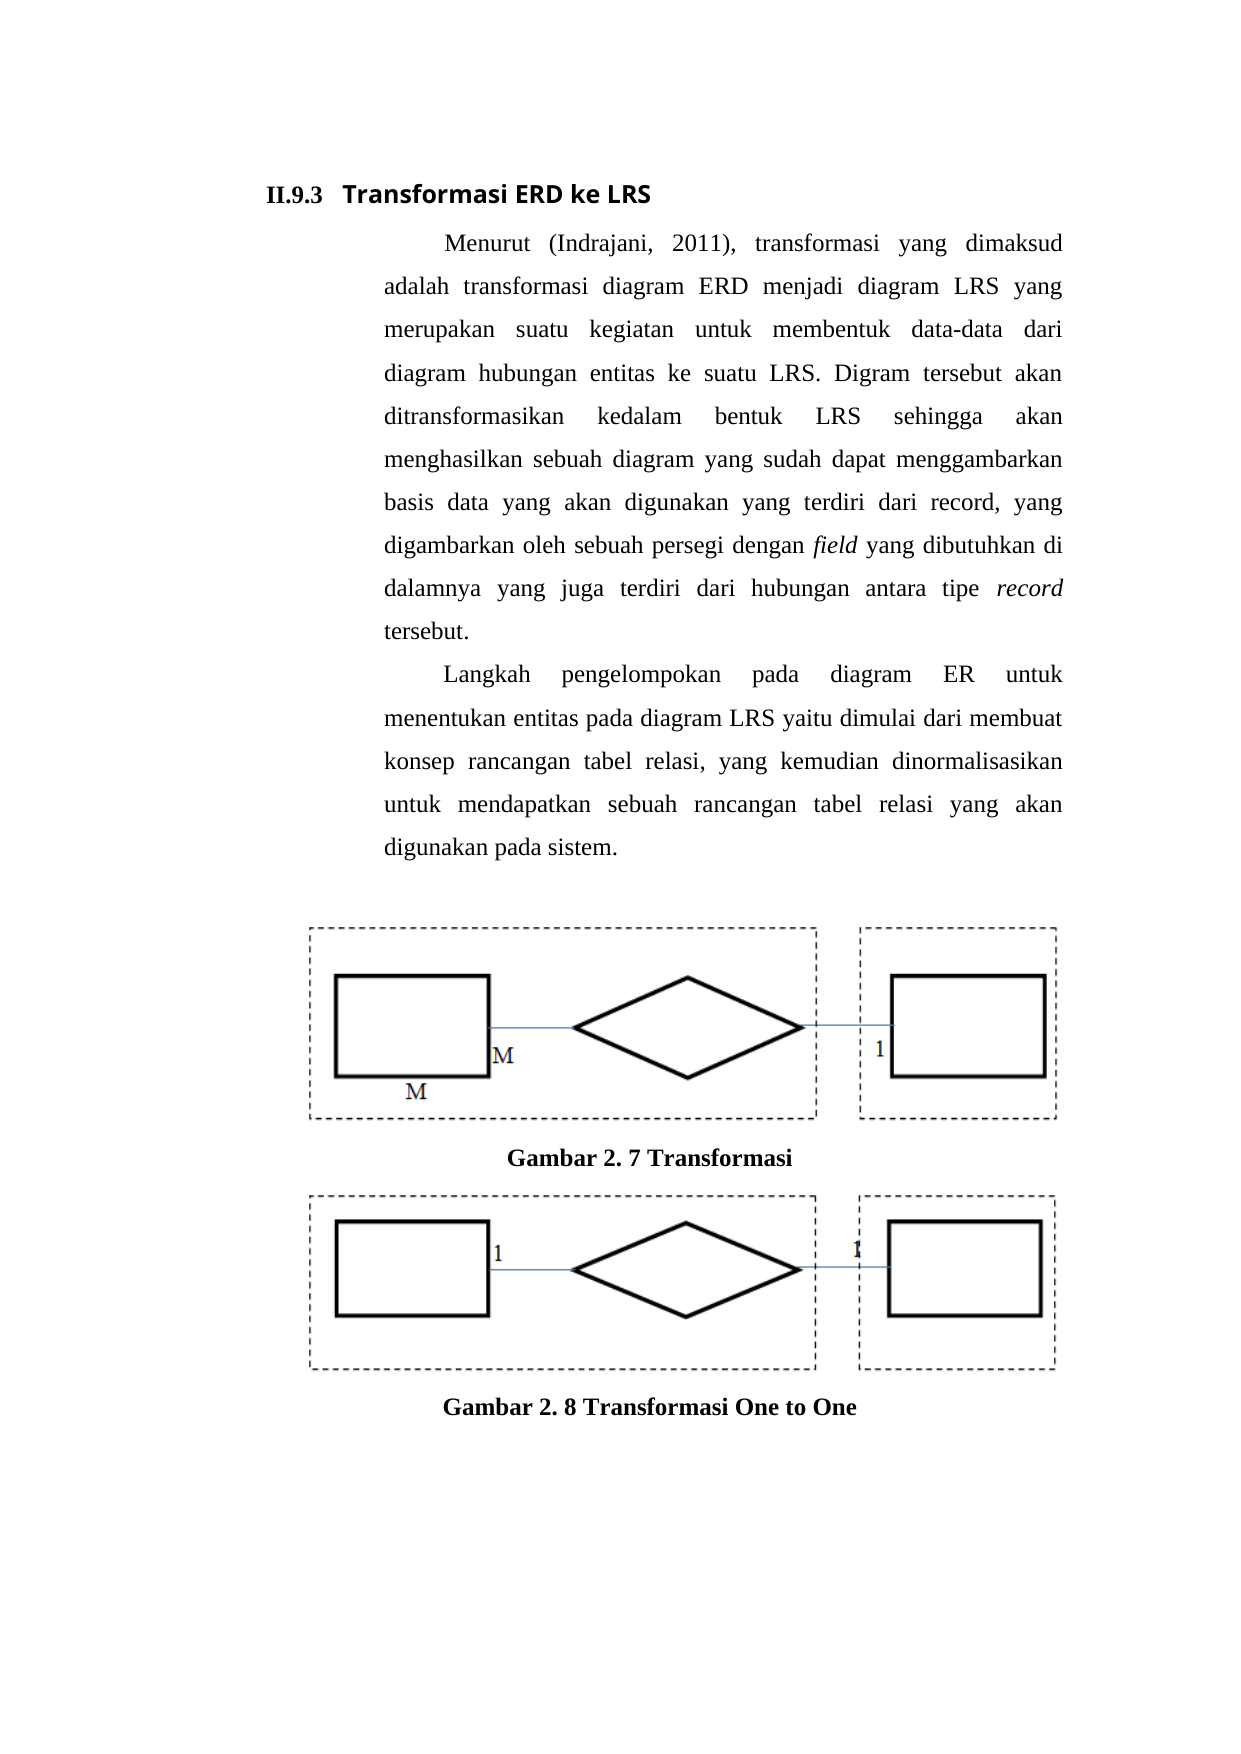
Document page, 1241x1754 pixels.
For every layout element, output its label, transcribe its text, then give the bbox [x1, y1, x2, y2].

picture [302, 918, 1064, 1130]
picture [302, 1186, 1064, 1378]
subtitle Transformasi ERD ke LRS [266, 177, 1063, 211]
text Langkah pengelompokan pada diagram ER untuk menentukan entitas pada diagram LRS yaitu dimulai dari membuat konsep rancangan tabel relasi, yang kemudian dinormalisasikan untuk mendapatkan sebuah rancangan tabel relasi yang akan digunakan pada sistem. [384, 659, 1063, 861]
text Menurut (Indrajani, 2011), transformasi yang dimaksud adalah transformasi diagram ERD menjadi diagram LRS yang merupakan suatu kegiatan untuk membentuk data-data dari diagram hubungan entitas ke suatu LRS. Digram tersebut akan ditransformasikan kedalam bentuk LRS sehingga akan menghasilkan sebuah diagram yang sudah dapat menggambarkan basis data yang akan digunakan yang terdiri dari record, yang digambarkan oleh sebuah persegi dengan field yang dibutuhkan di dalamnya yang juga terdiri dari hubungan antara tipe record tersebut. [384, 228, 1063, 645]
